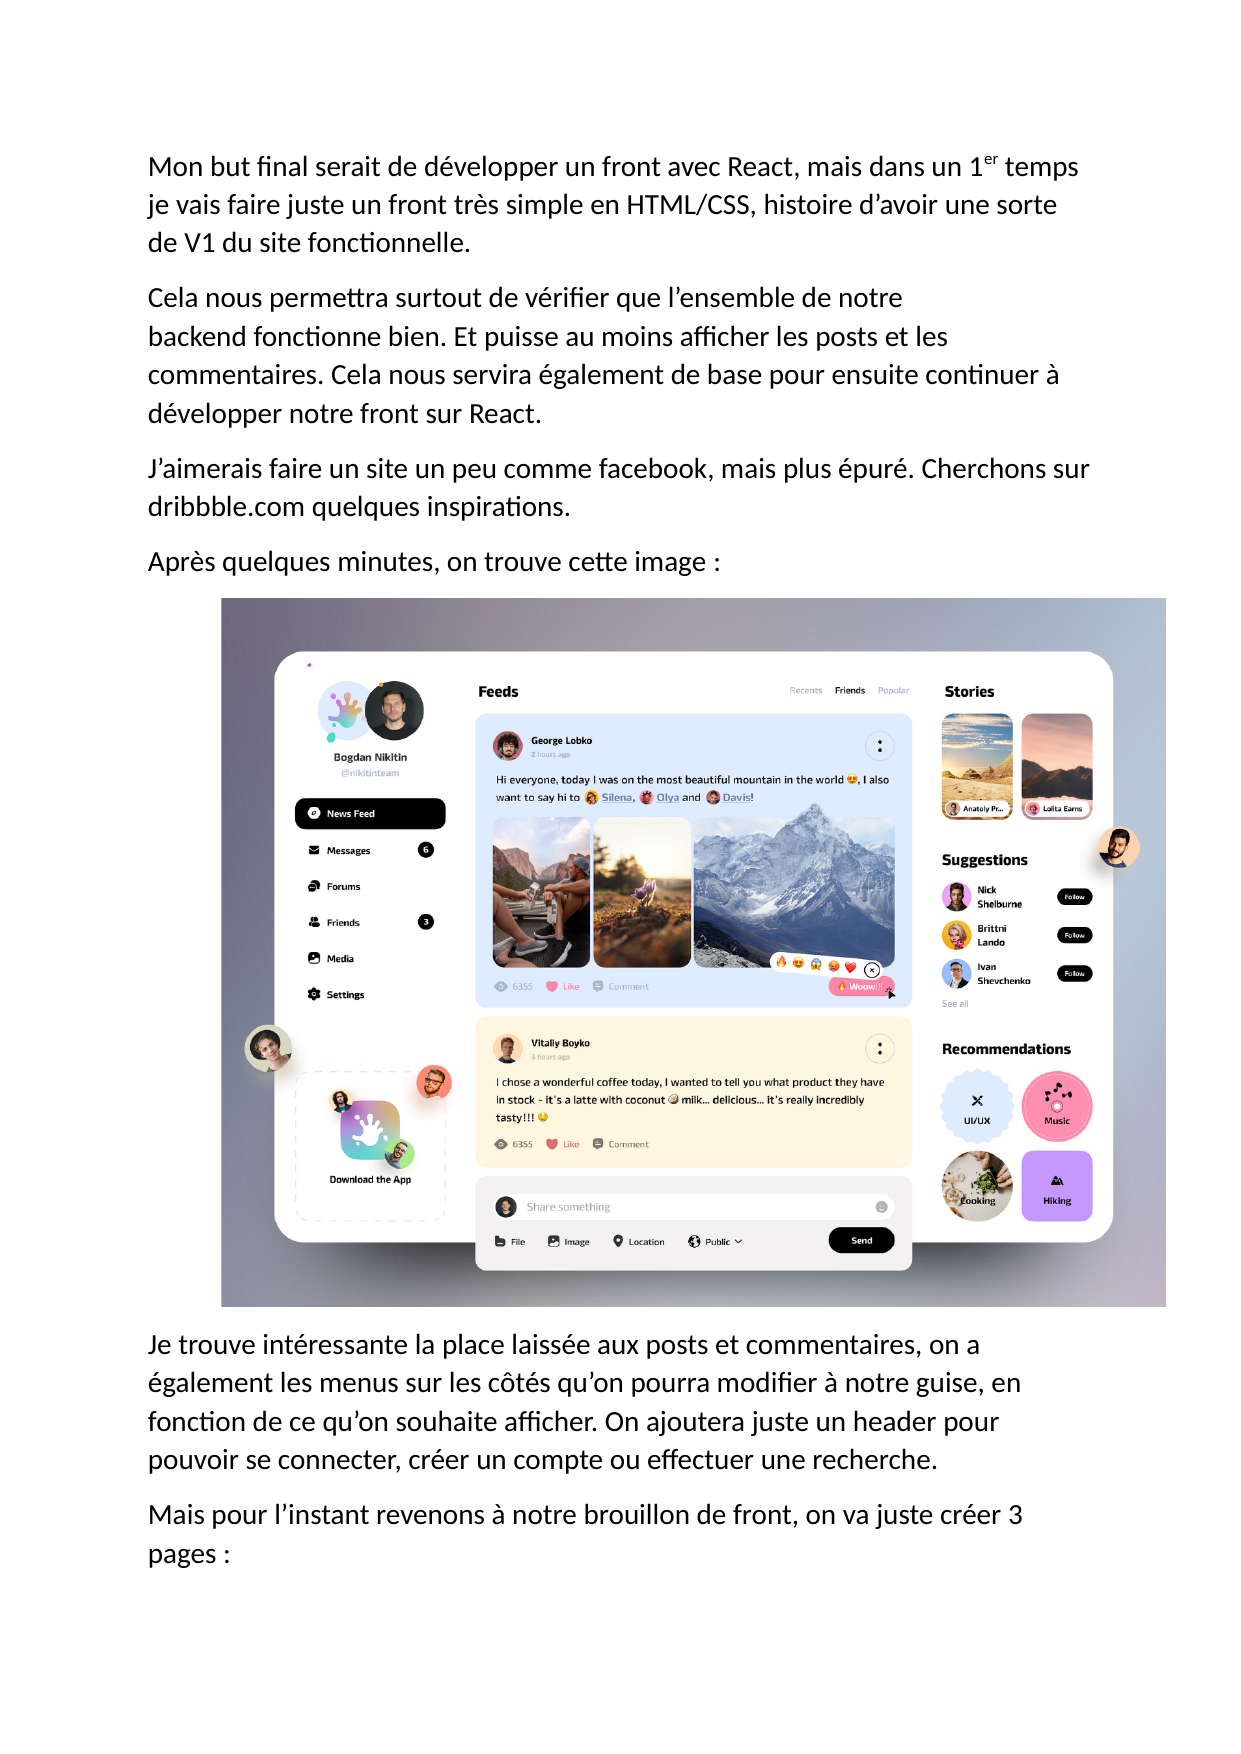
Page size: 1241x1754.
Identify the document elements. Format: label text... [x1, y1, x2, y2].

text Mais pour l’instant revenons à notre brouillon de front, on va juste créer 3 pages : [148, 1496, 1093, 1570]
text Cela nous permettra surtout de vérifier que l’ensemble de notre backend fonctionne bien. Et puisse au moins afficher les posts et les commentaires. Cela nous servira également de base pour ensuite continuer à développer notre front sur React. [148, 279, 1093, 431]
text Je trouve intéressante la place laissée aux posts et commentaires, on a également les menus sur les côtés qu’on pourra modifier à notre guise, en fonction de ce qu’on souhaite afficher. On ajoutera juste un header pour pouvoir se connecter, créer un compte ou effectuer une recherche. [148, 1326, 1093, 1477]
text J’aimerais faire un site un peu comme facebook, mais plus épuré. Cherchons sur dribbble.com quelques inspirations. [148, 450, 1093, 524]
picture [221, 598, 1166, 1307]
text Mon but final serait de développer un front avec React, mais dans un 1er temps je vais faire juste un front très simple en HTML/CSS, histoire d’avoir une sorte de V1 du site fonctionnelle. [148, 148, 1093, 260]
text Après quelques minutes, on trouve cette image : [148, 543, 1093, 579]
